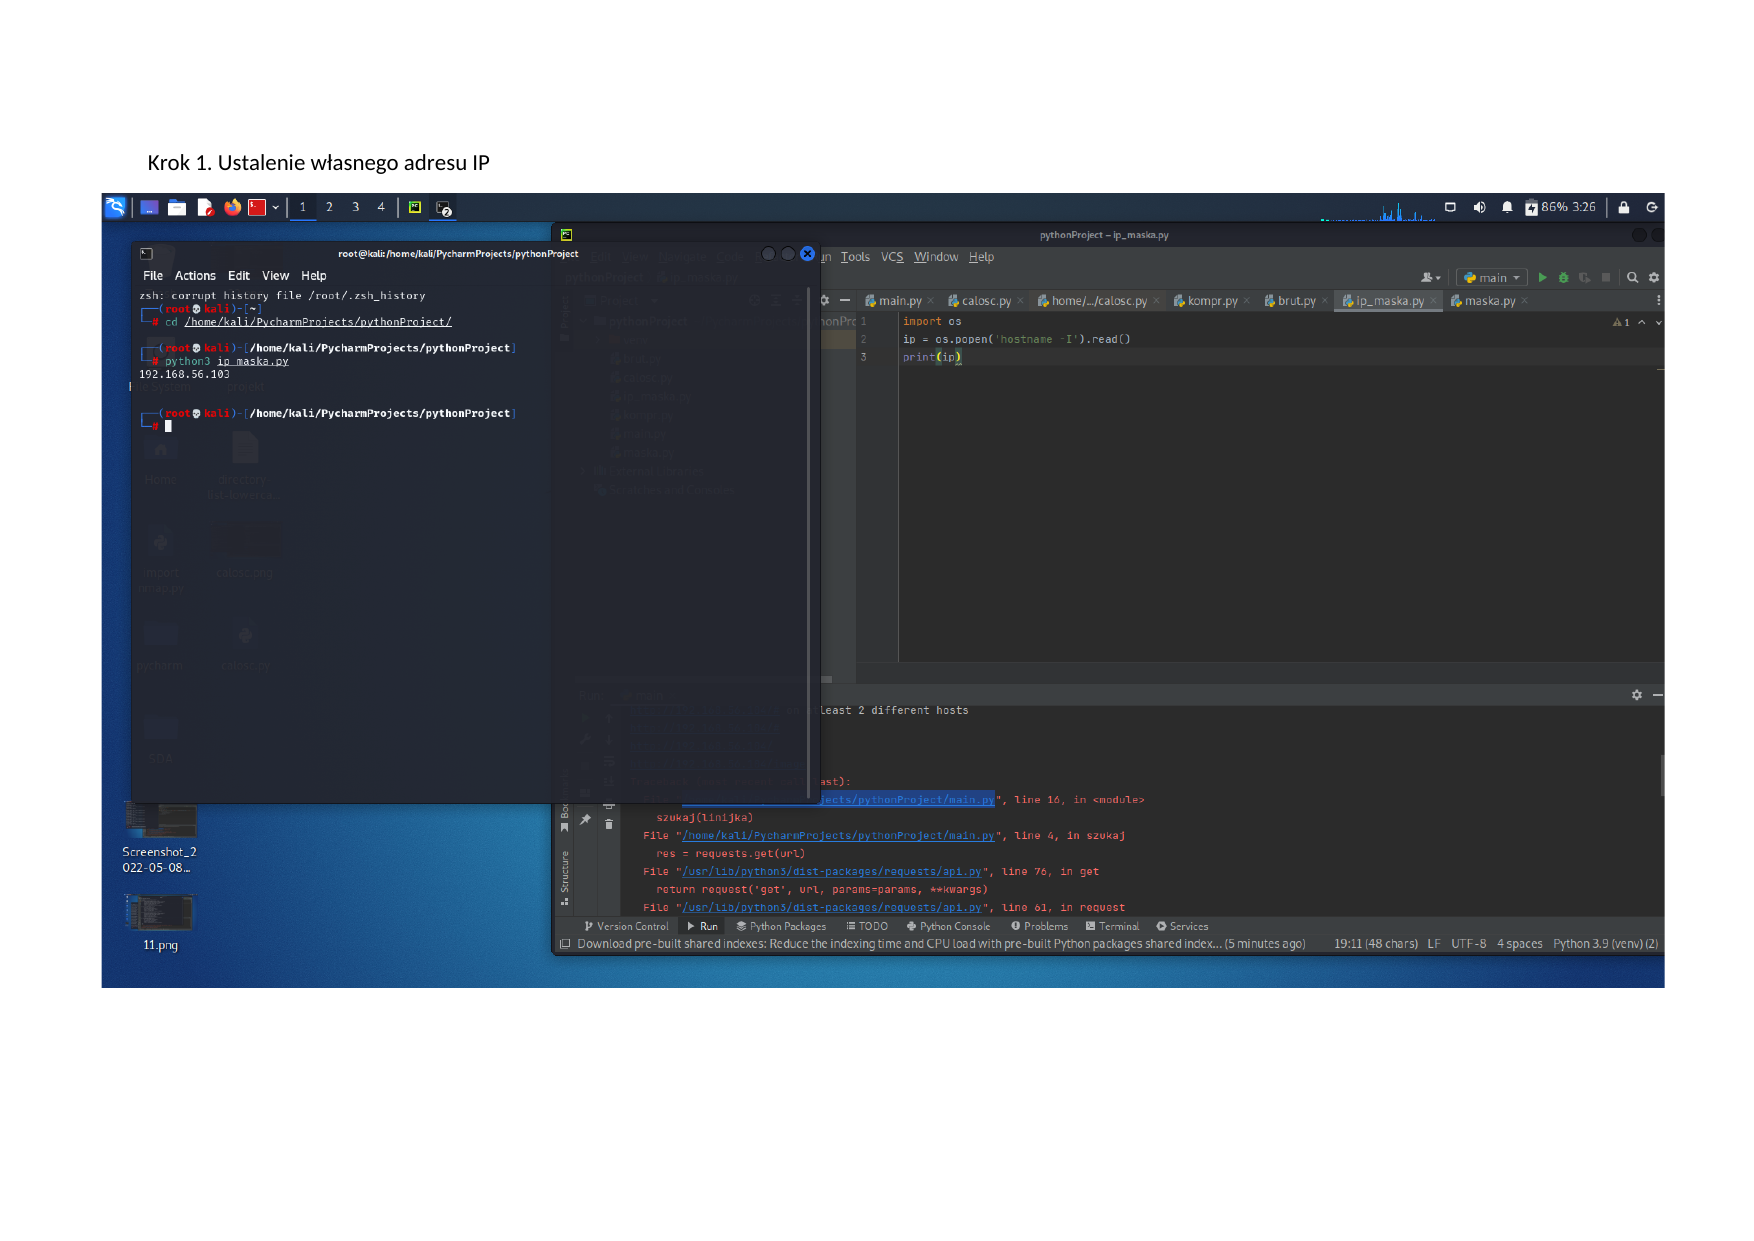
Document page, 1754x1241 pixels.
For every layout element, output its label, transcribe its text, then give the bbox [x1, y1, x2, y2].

picture [101, 193, 1665, 988]
text Krok 1. Ustalenie własnego adresu IP [148, 148, 1606, 176]
